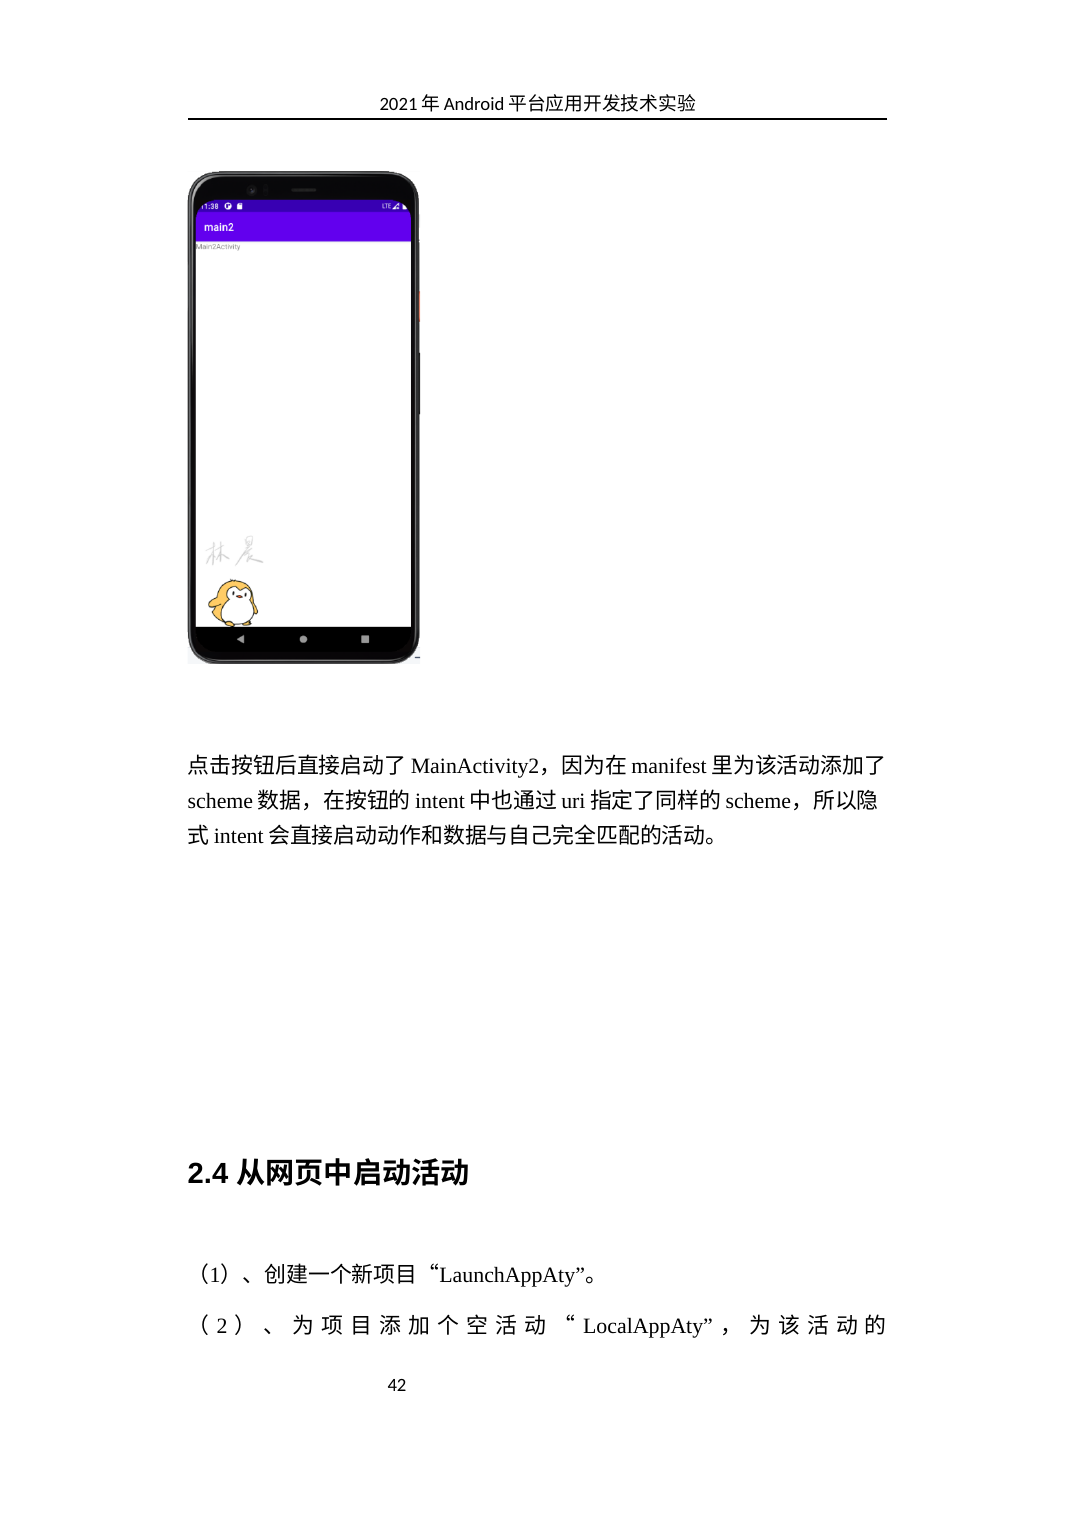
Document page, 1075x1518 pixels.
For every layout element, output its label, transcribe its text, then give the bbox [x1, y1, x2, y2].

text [187, 1308, 887, 1341]
picture [187, 171, 420, 664]
text （1）、创建一个新项目“LaunchAppAty”。 [187, 1256, 887, 1289]
list 点击按钮后直接启动了MainActivity2，因为在manifest里为该活动添加了scheme数据，在按钮的intent中也通过uri指定了同样的scheme，所以隐式intent会直接启动动作和数据与自己完全匹配的活动。 [187, 747, 887, 850]
subtitle 2.4 从网页中启动活动 [187, 1138, 887, 1203]
